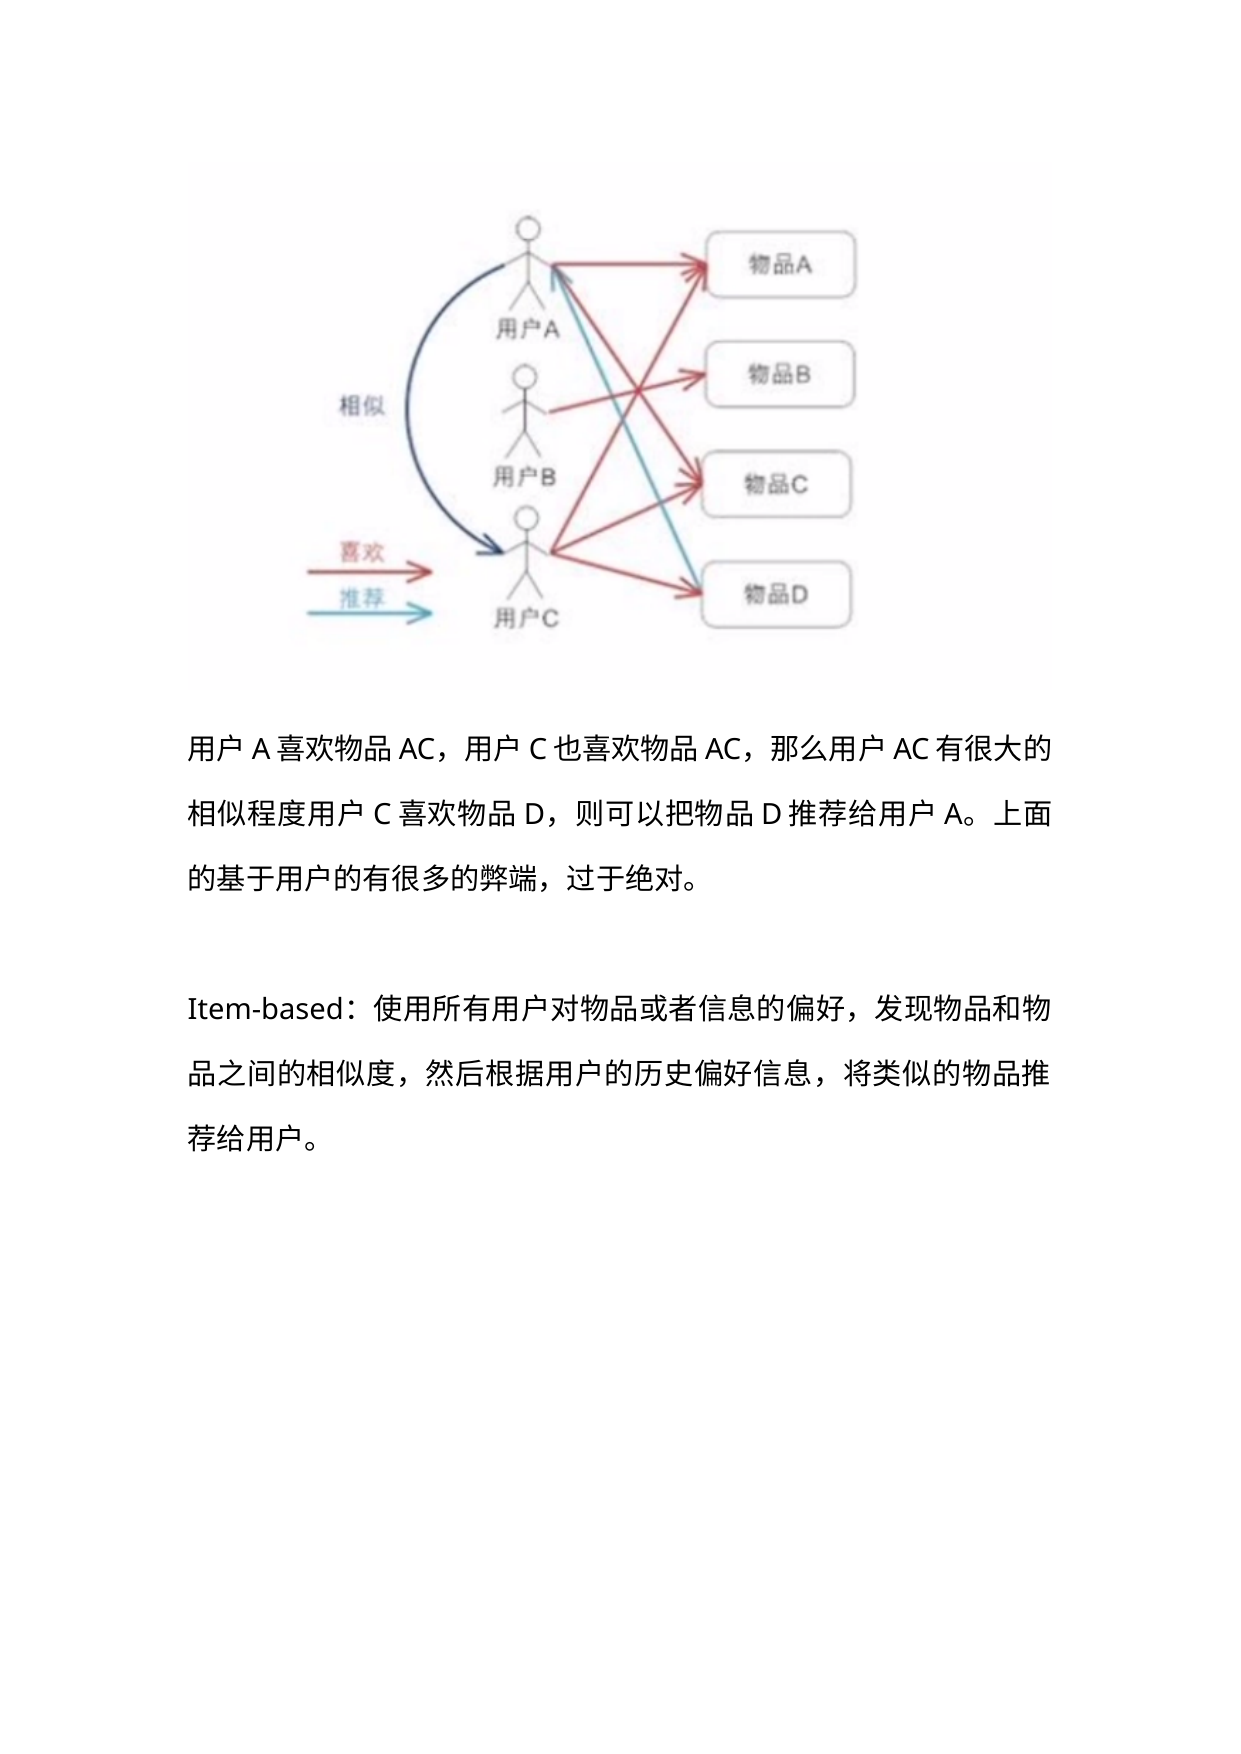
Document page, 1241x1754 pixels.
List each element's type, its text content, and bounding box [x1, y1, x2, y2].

text Item-based：使用所有用户对物品或者信息的偏好，发现物品和物品之间的相似度，然后根据用户的历史偏好信息，将类似的物品推荐给用户。 [187, 974, 1053, 1169]
picture [187, 162, 1053, 690]
text 用户A喜欢物品AC，用户C也喜欢物品AC，那么用户AC有很大的相似程度用户C喜欢物品D，则可以把物品D推荐给用户A。上面的基于用户的有很多的弊端，过于绝对。 [187, 714, 1053, 909]
